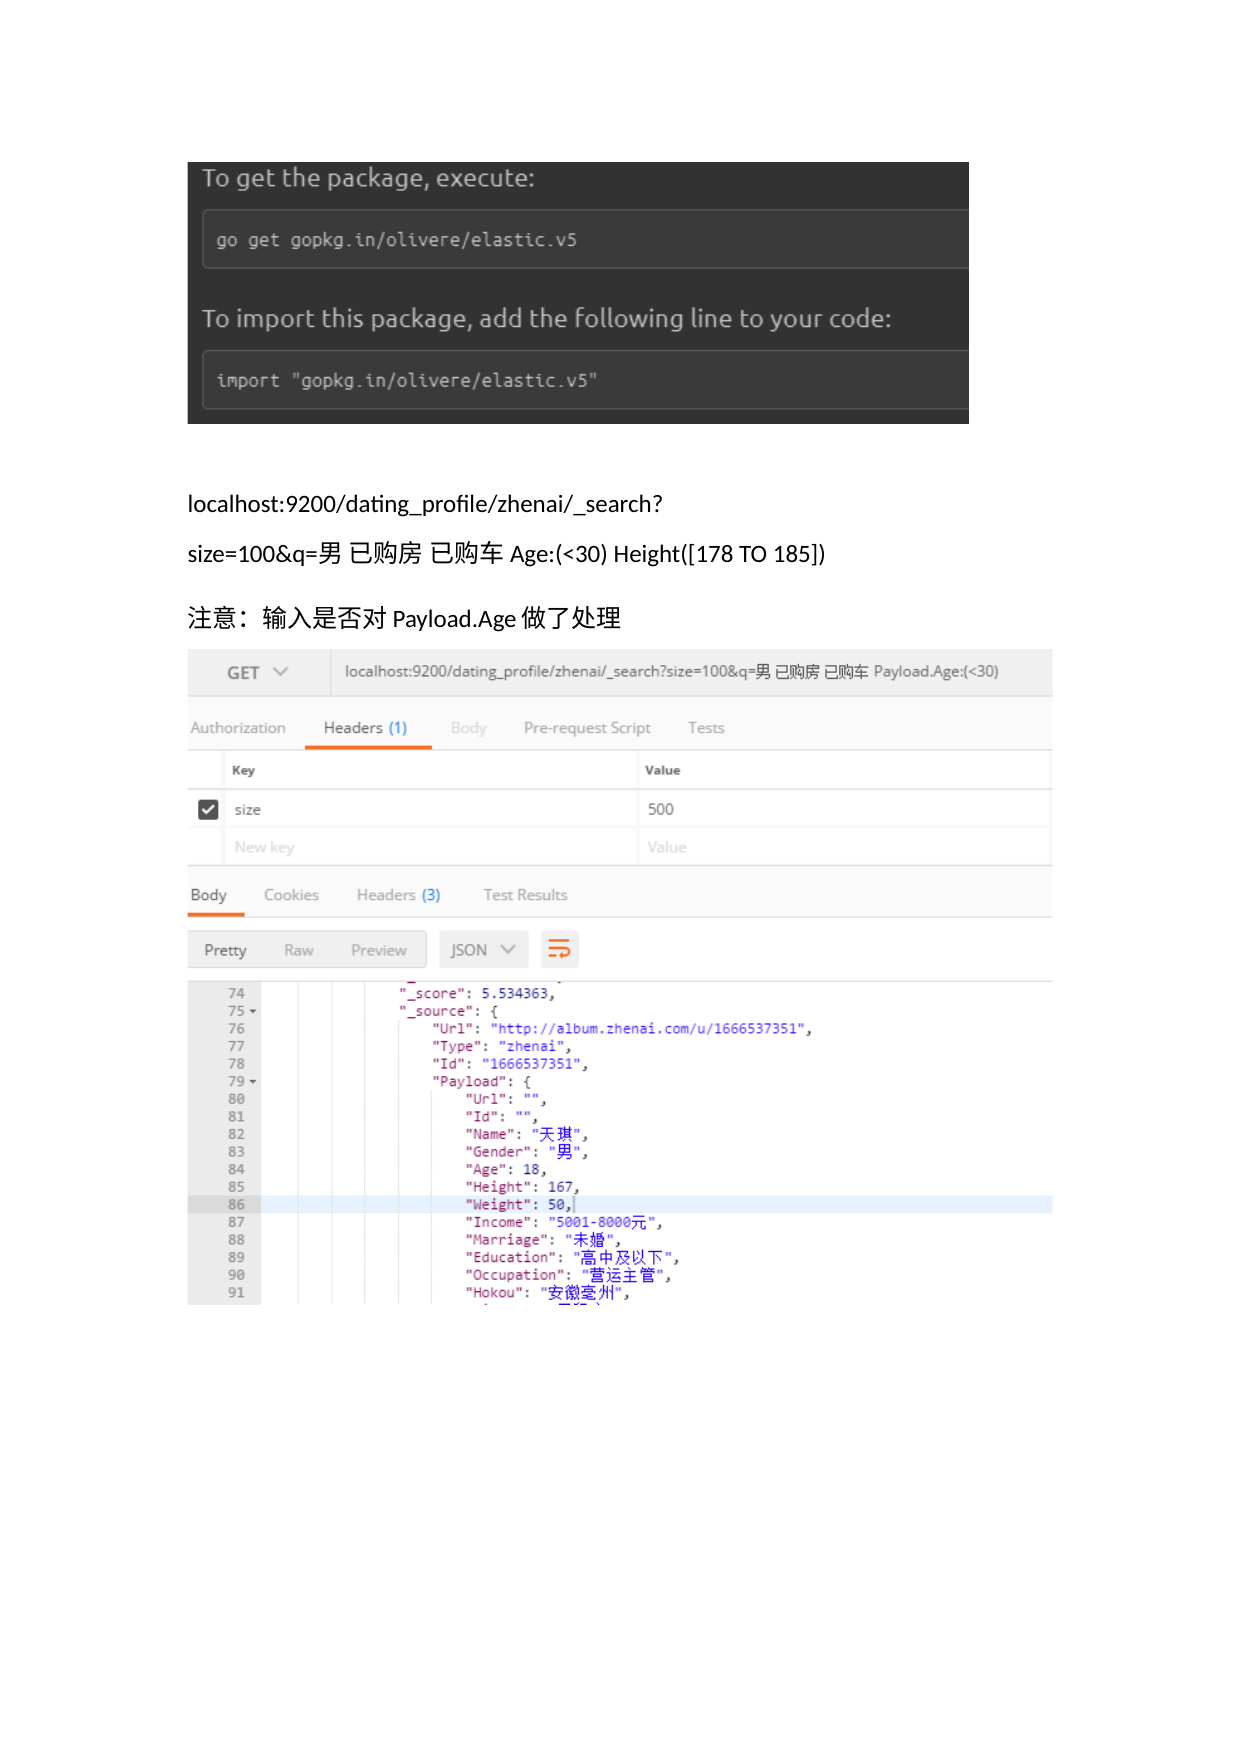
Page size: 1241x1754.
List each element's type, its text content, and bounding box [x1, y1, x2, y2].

text localhost:9200/dating_profile/zhenai/_search? [187, 487, 1053, 519]
text 注意：输入是否对Payload.Age做了处理 [187, 584, 1053, 649]
picture [187, 162, 969, 424]
text size=100&q=男 已购房 已购车 Age:(<30) Height([178 TO 185]) [187, 519, 1053, 584]
picture [187, 649, 1053, 1305]
